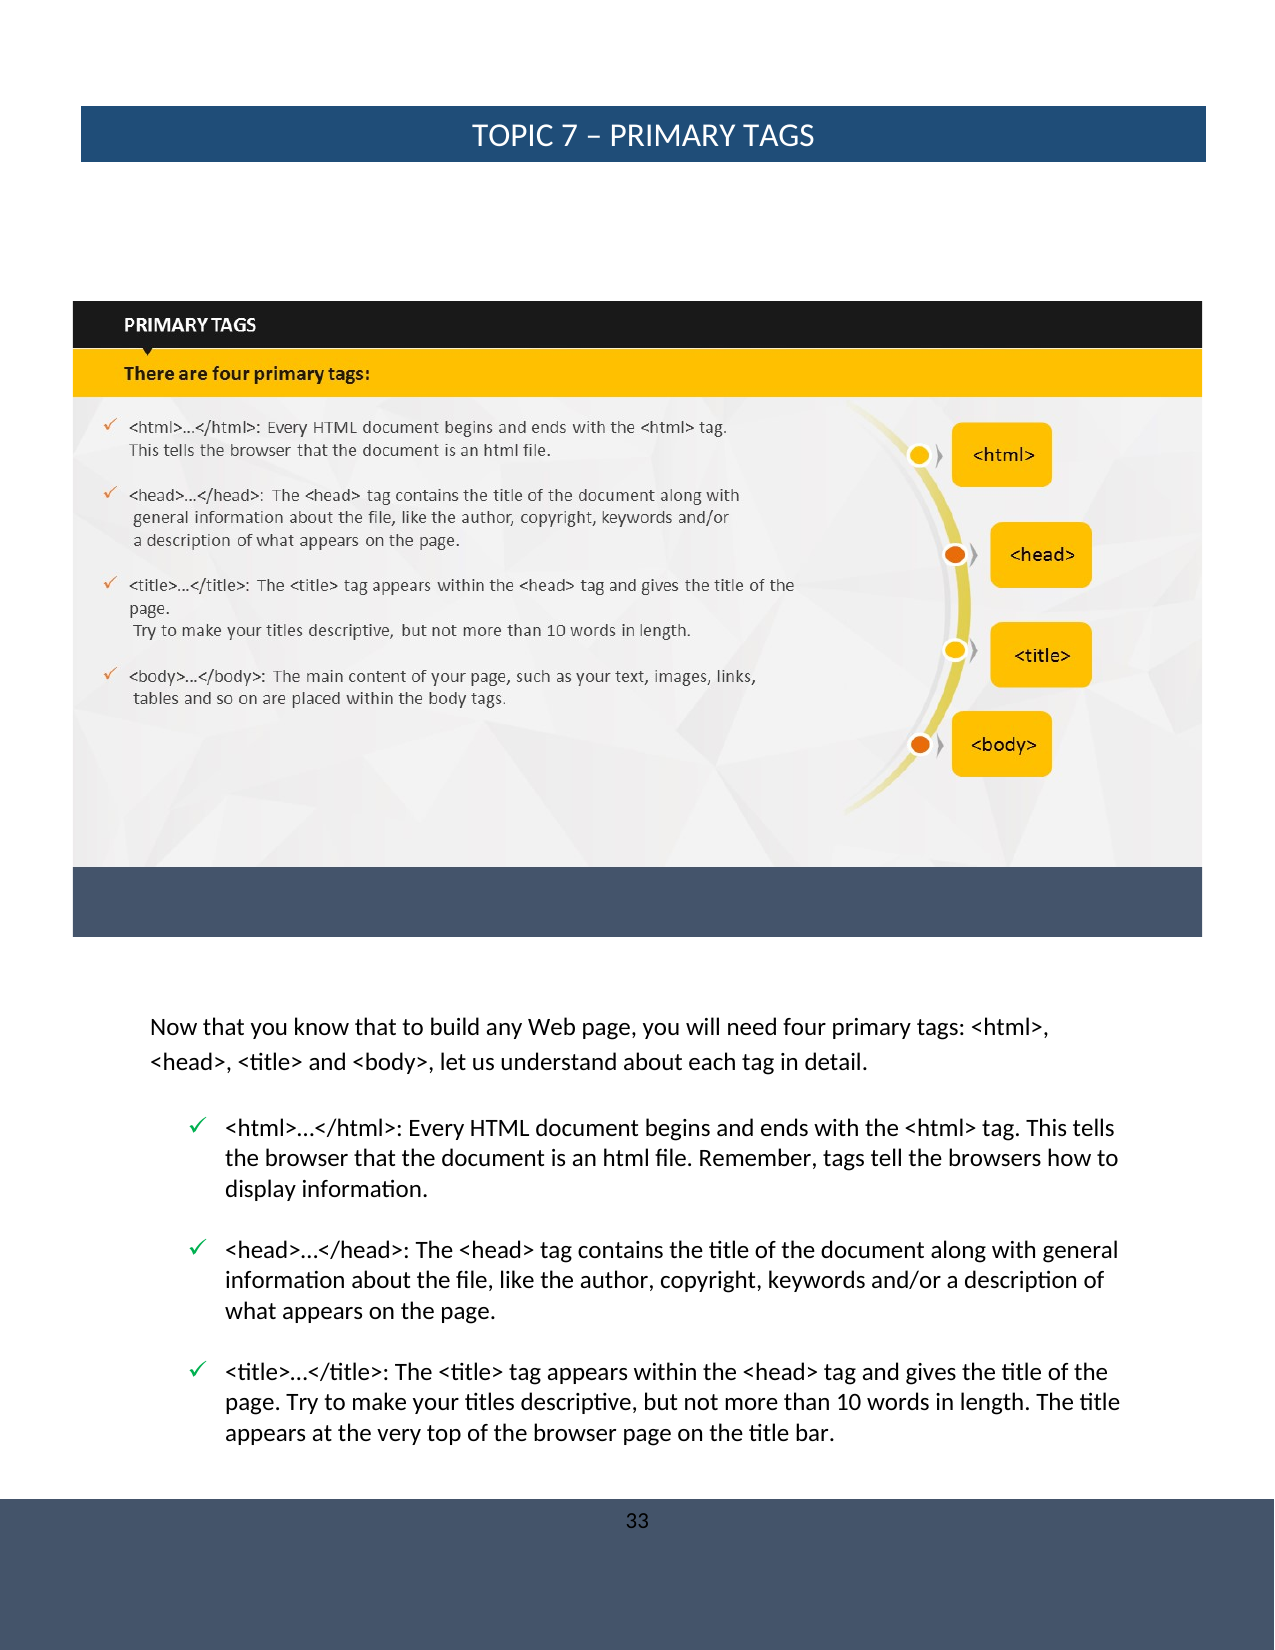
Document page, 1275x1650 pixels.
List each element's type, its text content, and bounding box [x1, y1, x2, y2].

text Now that you know that to build any Web page, you will need four primary tags: <html>, <head>, <title> and <body>, let us understand about each tag in detail. [150, 1011, 1125, 1077]
picture [72, 301, 1203, 937]
list <html>…</html>: Every HTML document begins and ends with the <html> tag. This tells the browser that the document is an html file. Remember, tags tell the browsers how to display information. [187, 1112, 1125, 1203]
list <title>…</title>: The <title> tag appears within the <head> tag and gives the title of the page. Try to make your titles descriptive, but not more than 10 words in length. The title appears at the very top of the browser page on the title bar. [187, 1356, 1125, 1447]
list <head>…</head>: The <head> tag contains the title of the document along with general information about the file, like the author, copyright, keywords and/or a description of what appears on the page. [187, 1234, 1125, 1325]
